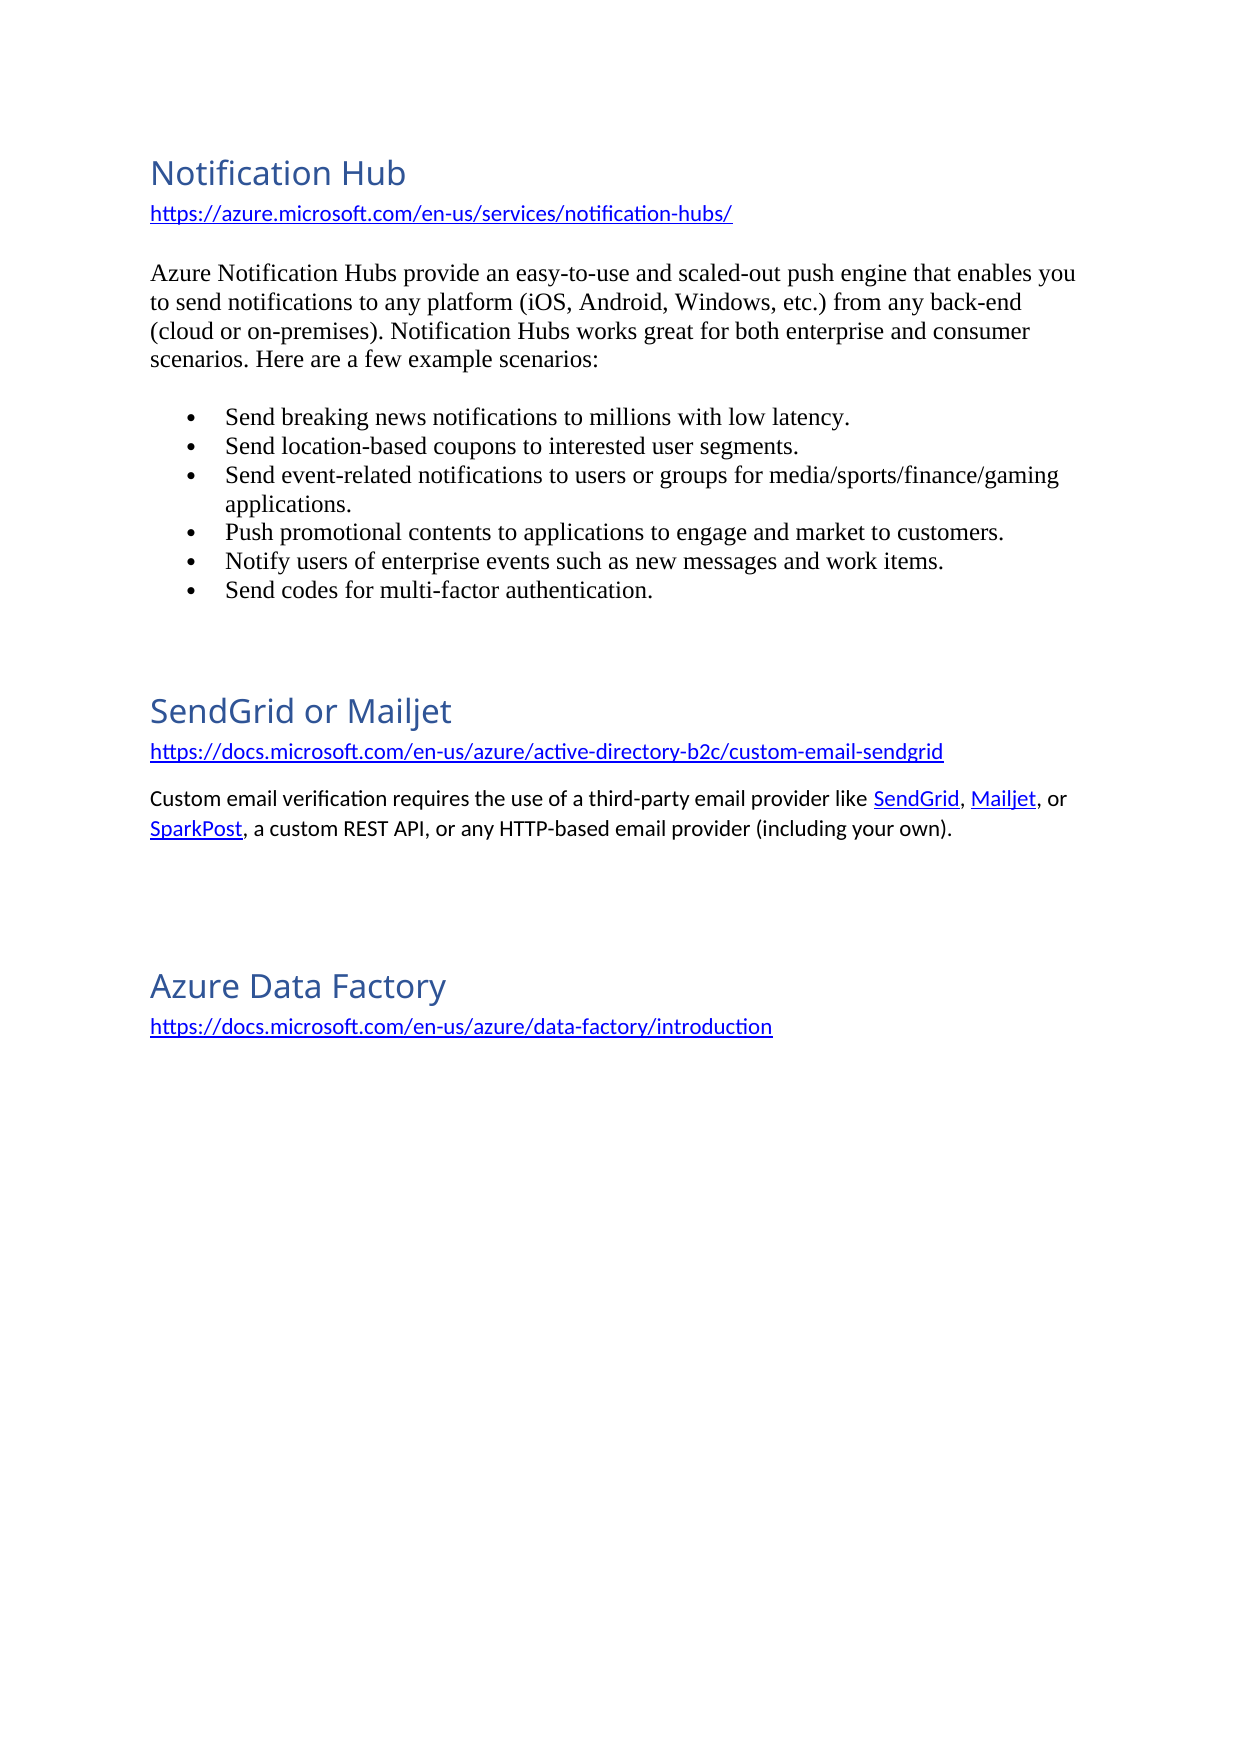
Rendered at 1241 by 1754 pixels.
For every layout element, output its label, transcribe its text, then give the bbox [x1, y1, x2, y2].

text https://docs.microsoft.com/en-us/azure/data-factory/introduction [150, 1012, 1090, 1040]
text https://docs.microsoft.com/en-us/azure/active-directory-b2c/custom-email-sendgrid [150, 737, 1090, 765]
list Send location-based coupons to interested user segments. [187, 431, 1090, 460]
list Send breaking news notifications to millions with low latency. [187, 402, 1090, 431]
text Custom email verification requires the use of a third-party email provider like SendGrid, Mailjet, or SparkPost, a custom REST API, or any HTTP-based email provider (including your own). [150, 784, 1090, 842]
list Send codes for multi-factor authentication. [187, 575, 1090, 604]
subtitle Notification Hub [150, 150, 1090, 195]
text Azure Notification Hubs provide an easy-to-use and scaled-out push engine that enables you to send notifications to any platform (iOS, Android, Windows, etc.) from any back-end (cloud or on-premises). Notification Hubs works great for both enterprise and consumer scenarios. Here are a few example scenarios: [150, 258, 1090, 373]
subtitle SendGrid or Mailjet [150, 688, 1090, 733]
list Push promotional contents to applications to engage and market to customers. [187, 517, 1090, 546]
text https://azure.microsoft.com/en-us/services/notification-hubs/ [150, 199, 1090, 227]
subtitle Azure Data Factory [150, 963, 1090, 1008]
list Notify users of enterprise events such as new messages and work items. [187, 546, 1090, 575]
list Send event-related notifications to users or groups for media/sports/finance/gaming applications. [187, 460, 1090, 517]
